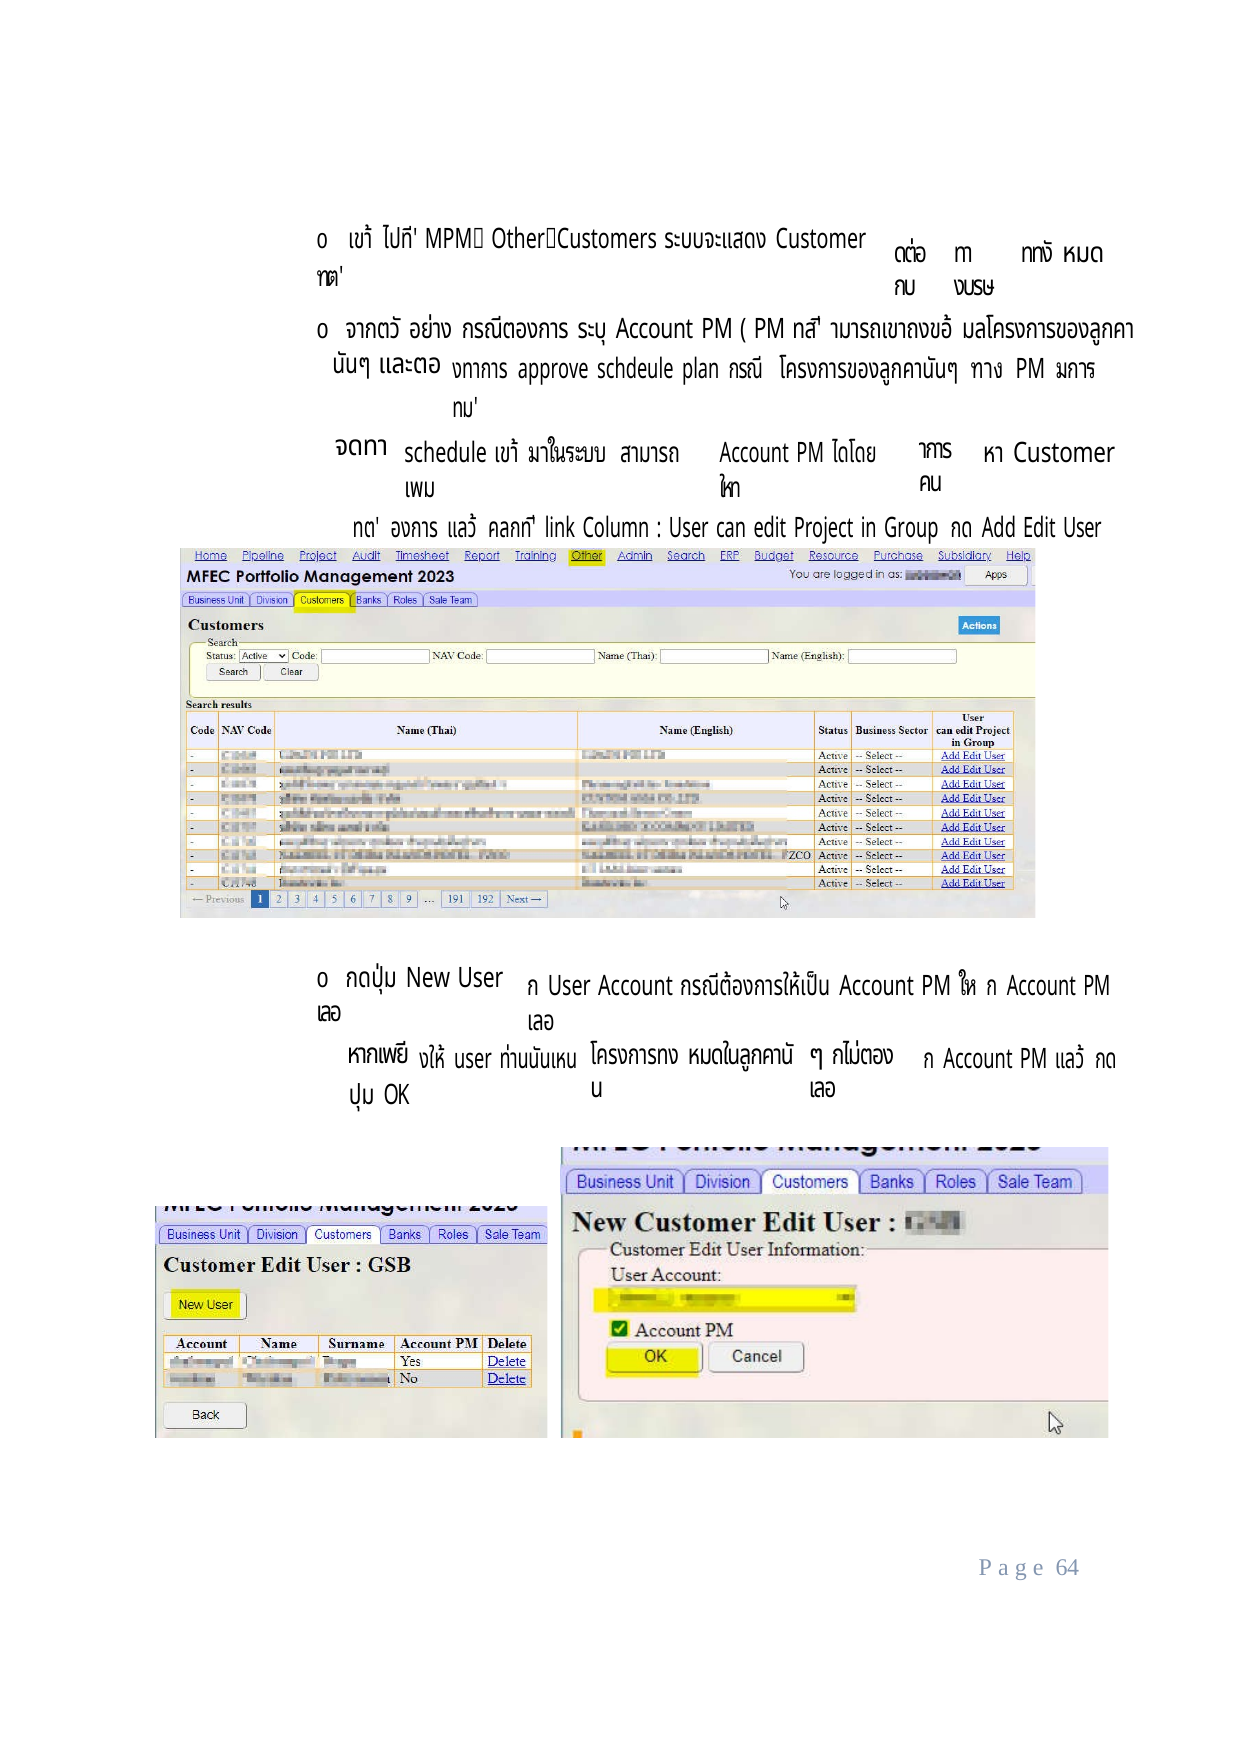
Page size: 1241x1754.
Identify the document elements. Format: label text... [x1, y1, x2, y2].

text schedule เขา้ มาในระบบ สามารถเพม [404, 433, 702, 504]
text ก User Account กรณีต้องการให้เป็น Account PM ใหเลอ [527, 966, 975, 1037]
text o กดปุ่ม New User เลอ [316, 957, 516, 1028]
picture [560, 1147, 1109, 1438]
text โครงการทง หมดในลูกคานัน [590, 1039, 798, 1104]
text ทางบรษ [953, 236, 1008, 302]
text ททงั หมด [1021, 236, 1232, 269]
text o จากตวั อย่าง กรณีตองการ ระบุ Account PM ( PM ทส'ี ามารถเขาถงขอ้ มลโครงการของลูกคา [316, 308, 1232, 347]
text Account PM ไดโดย ใหท [719, 433, 906, 504]
text ดต่อกบ [893, 236, 942, 302]
text ๆ กไม่ตองเลอ [808, 1039, 913, 1104]
text โครงการของลูกคานันๆ ทาง PM มการ [779, 349, 1232, 387]
text ทต' องการ แลว้ คลกท'ี link Column : User can edit Project in Group กด Add Edit User [352, 507, 1232, 546]
text หา Customer [983, 433, 1232, 471]
text ก Account PM แลว้ กด [923, 1039, 1232, 1077]
text o เขา้ ไปที' MPM OtherCustomers ระบบจะแสดง Customer ทต' [316, 218, 882, 295]
picture [180, 548, 1036, 918]
text ก Account PM [986, 966, 1232, 1004]
text จดทา [0, 429, 388, 462]
picture [154, 1206, 548, 1438]
text งทาการ approve schdeule plan กรณีทม' [452, 349, 768, 425]
text หากเพยี ปุม OK [332, 1038, 411, 1113]
text นันๆ และตอ [0, 348, 441, 380]
text าการคน [918, 433, 971, 498]
text งให้ user ท่านนันเหน [419, 1039, 578, 1077]
